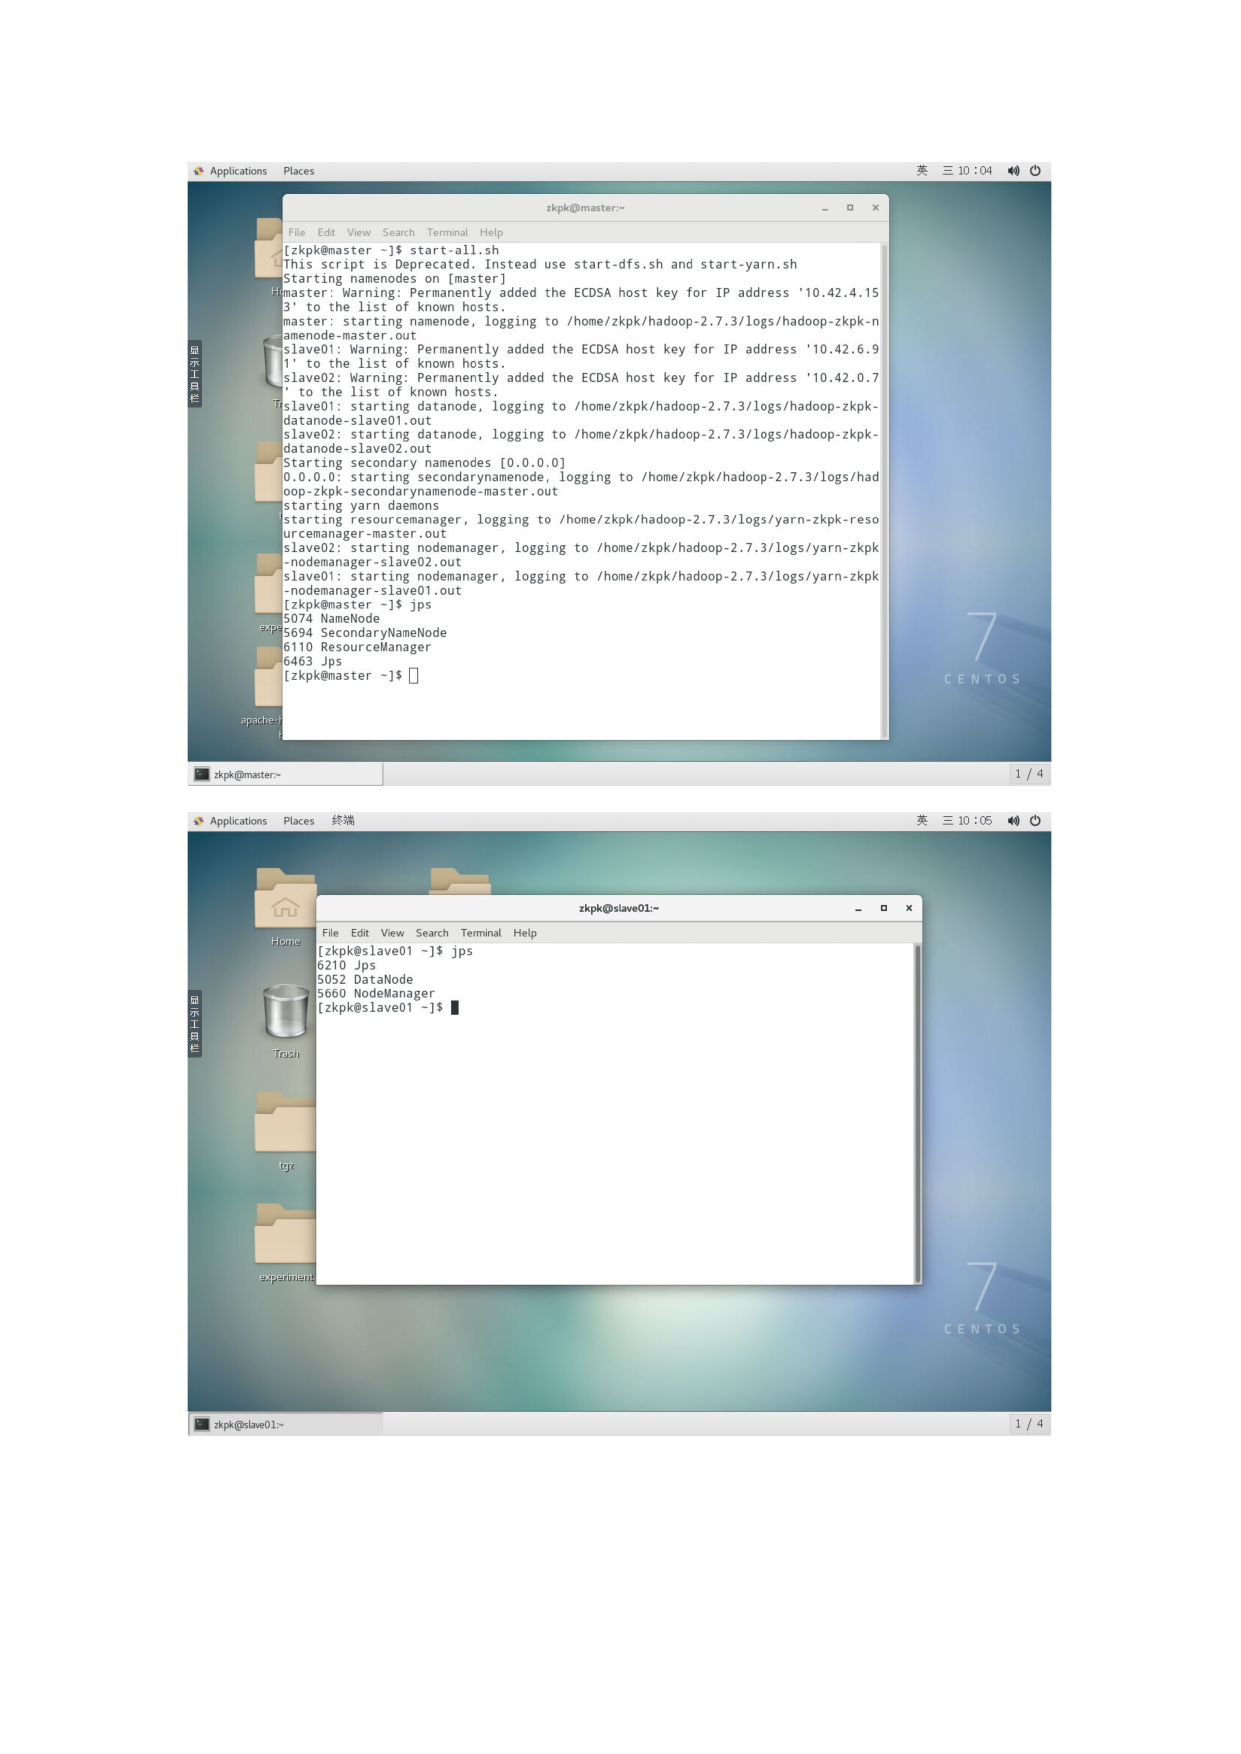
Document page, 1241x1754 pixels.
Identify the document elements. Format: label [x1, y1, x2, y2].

picture [187, 812, 1052, 1436]
picture [187, 162, 1052, 786]
